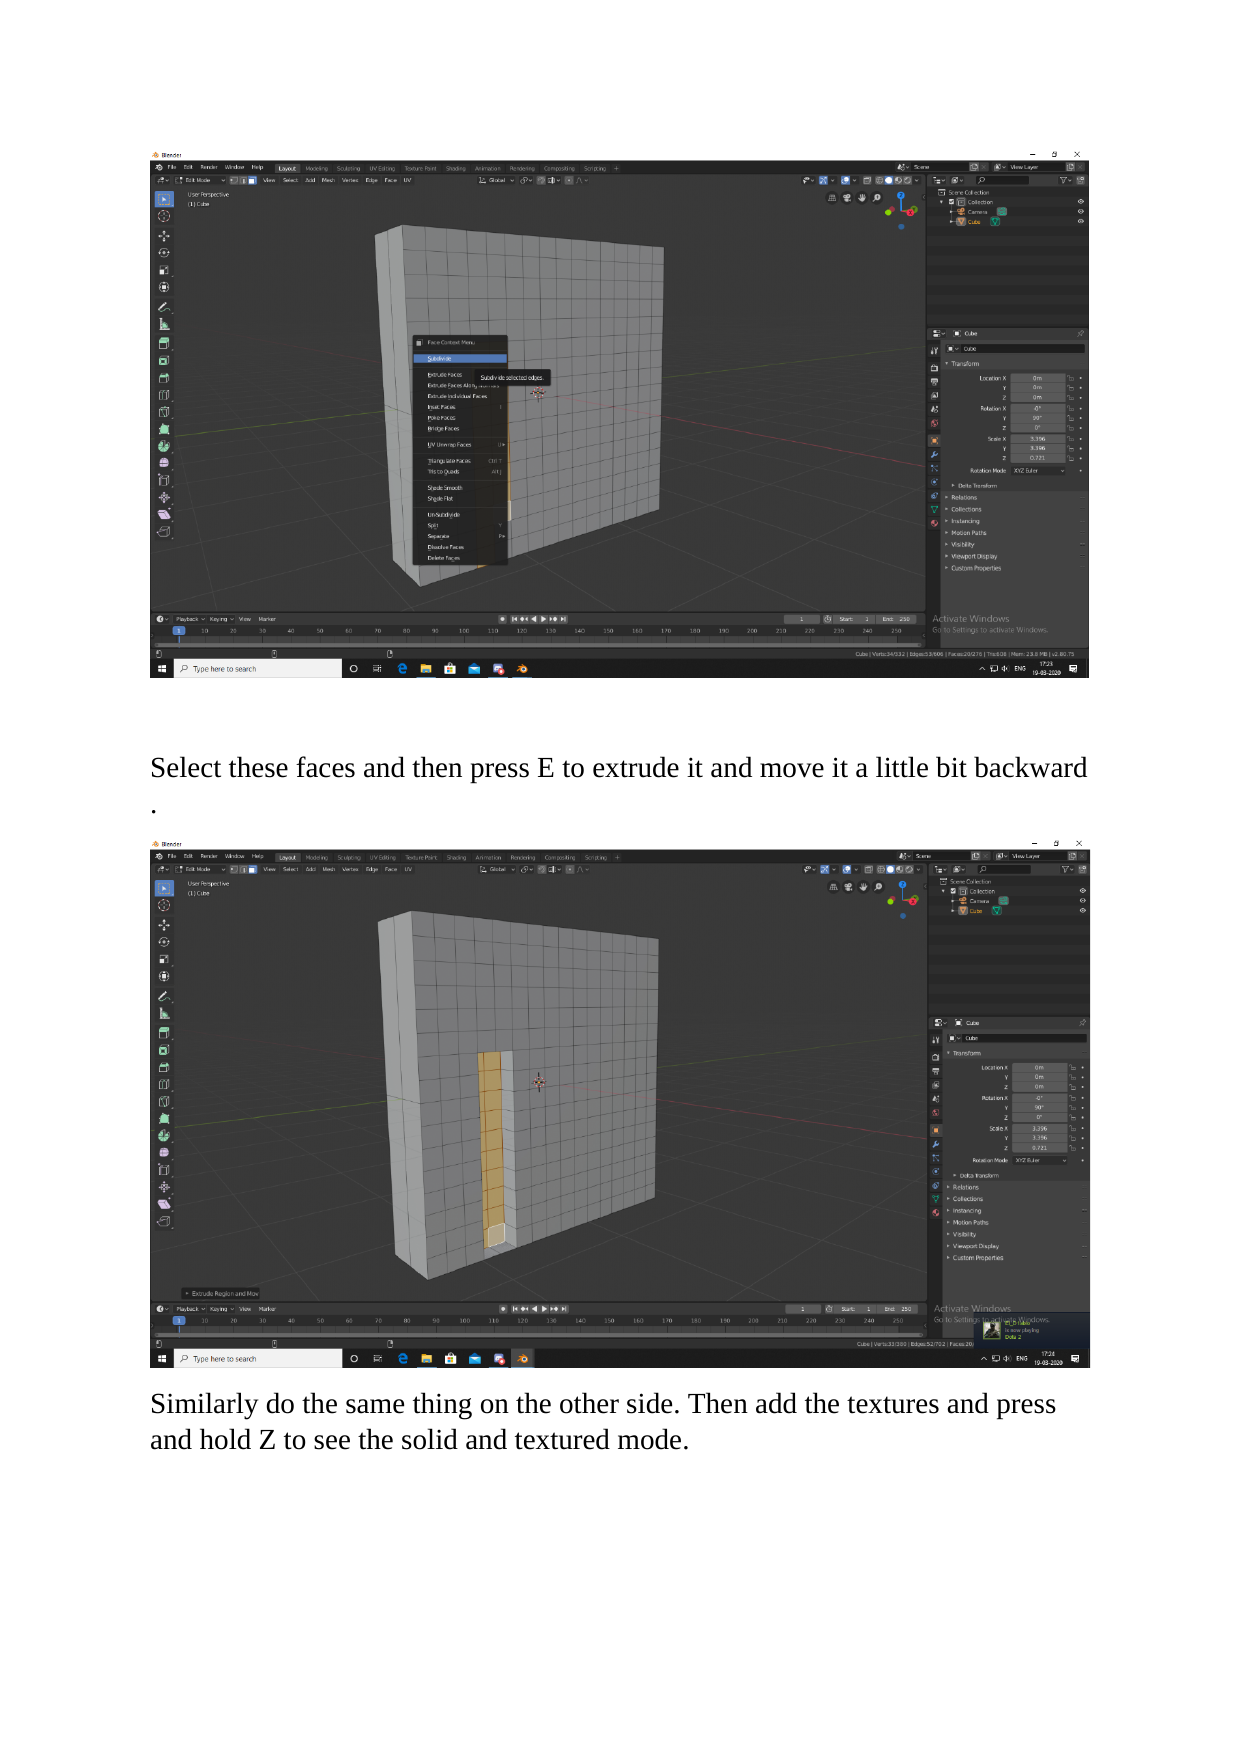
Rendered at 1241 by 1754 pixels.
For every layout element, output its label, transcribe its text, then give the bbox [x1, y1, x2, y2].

picture [150, 838, 1091, 1368]
text Select these faces and then press E to extrude it and move it a little bit backward . [150, 750, 1090, 819]
text Similarly do the same thing on the other side. Then add the textures and press and hold Z to see the solid and textured mode. [150, 1386, 1090, 1456]
picture [150, 150, 1089, 678]
